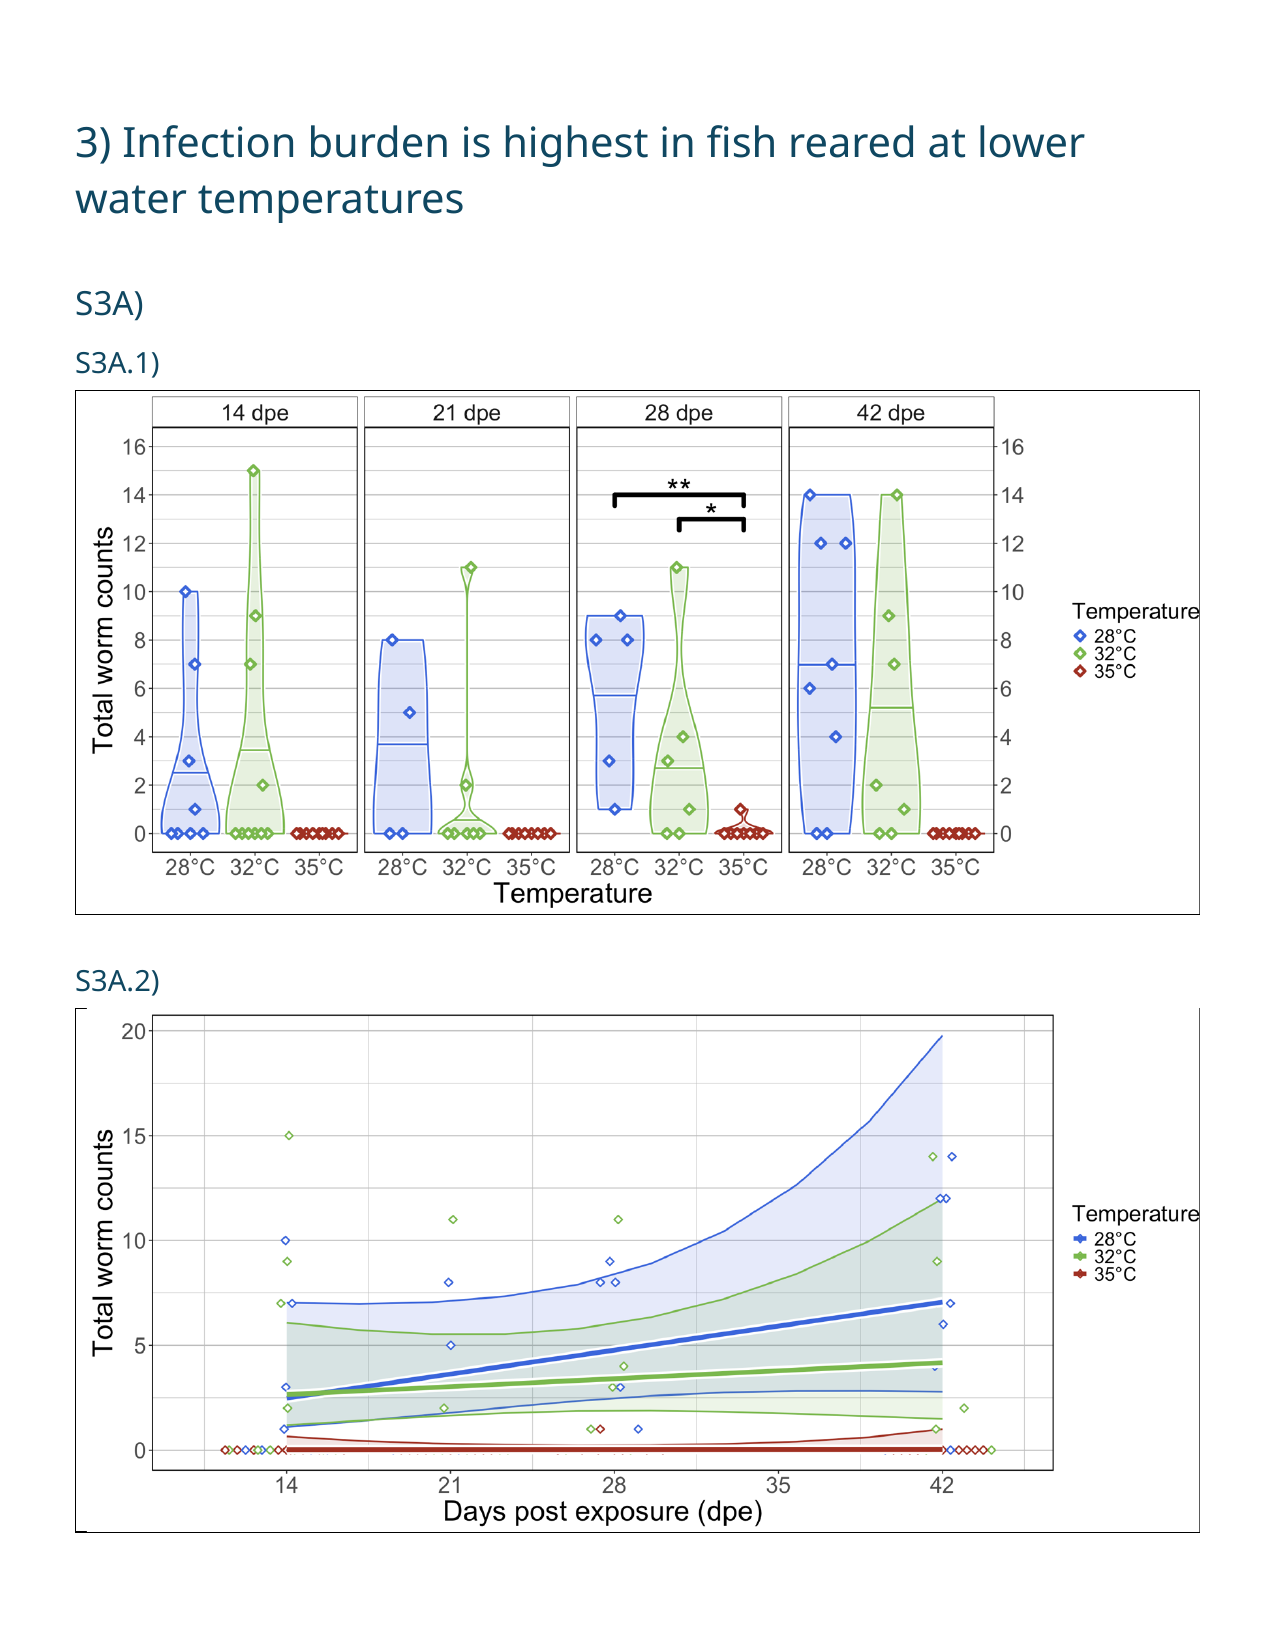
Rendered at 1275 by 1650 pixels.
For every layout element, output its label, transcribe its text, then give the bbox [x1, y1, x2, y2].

subtitle S3A.1) [75, 342, 1200, 382]
picture [86, 391, 1200, 914]
subtitle 3) Infection burden is highest in fish reared at lower water temperatures [75, 112, 1200, 226]
subtitle S3A) [75, 280, 1200, 325]
picture [86, 1008, 1200, 1532]
subtitle S3A.2) [75, 960, 1200, 999]
table_header [76, 391, 86, 913]
table_header [76, 1009, 86, 1531]
